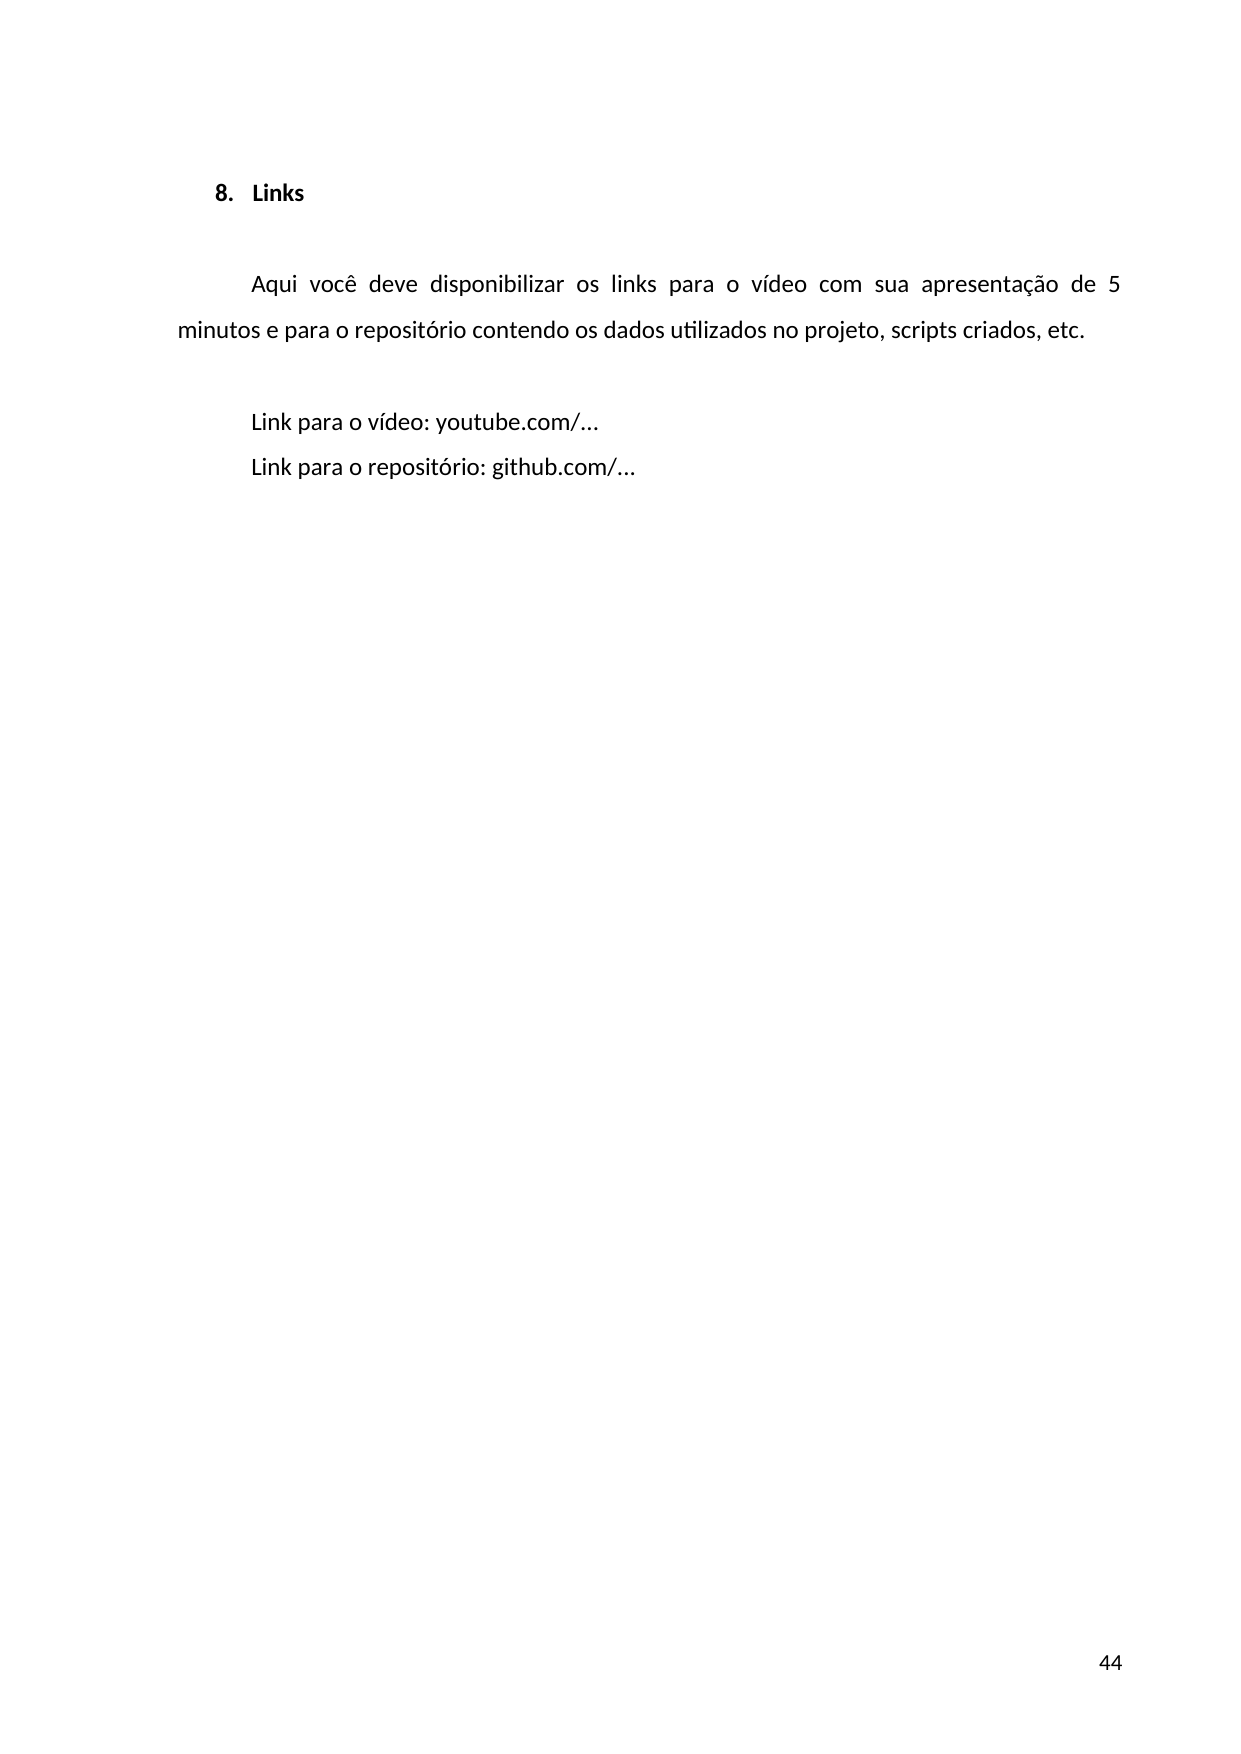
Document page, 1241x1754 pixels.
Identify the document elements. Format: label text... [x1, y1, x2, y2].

text Link para o repositório: github.com/... [177, 452, 1122, 482]
text Link para o vídeo: youtube.com/... [177, 406, 1122, 436]
subtitle Links [215, 177, 1122, 208]
text Aqui você deve disponibilizar os links para o vídeo com sua apresentação de 5 minutos e para o repositório contendo os dados utilizados no projeto, scripts criados, etc. [177, 269, 1122, 345]
